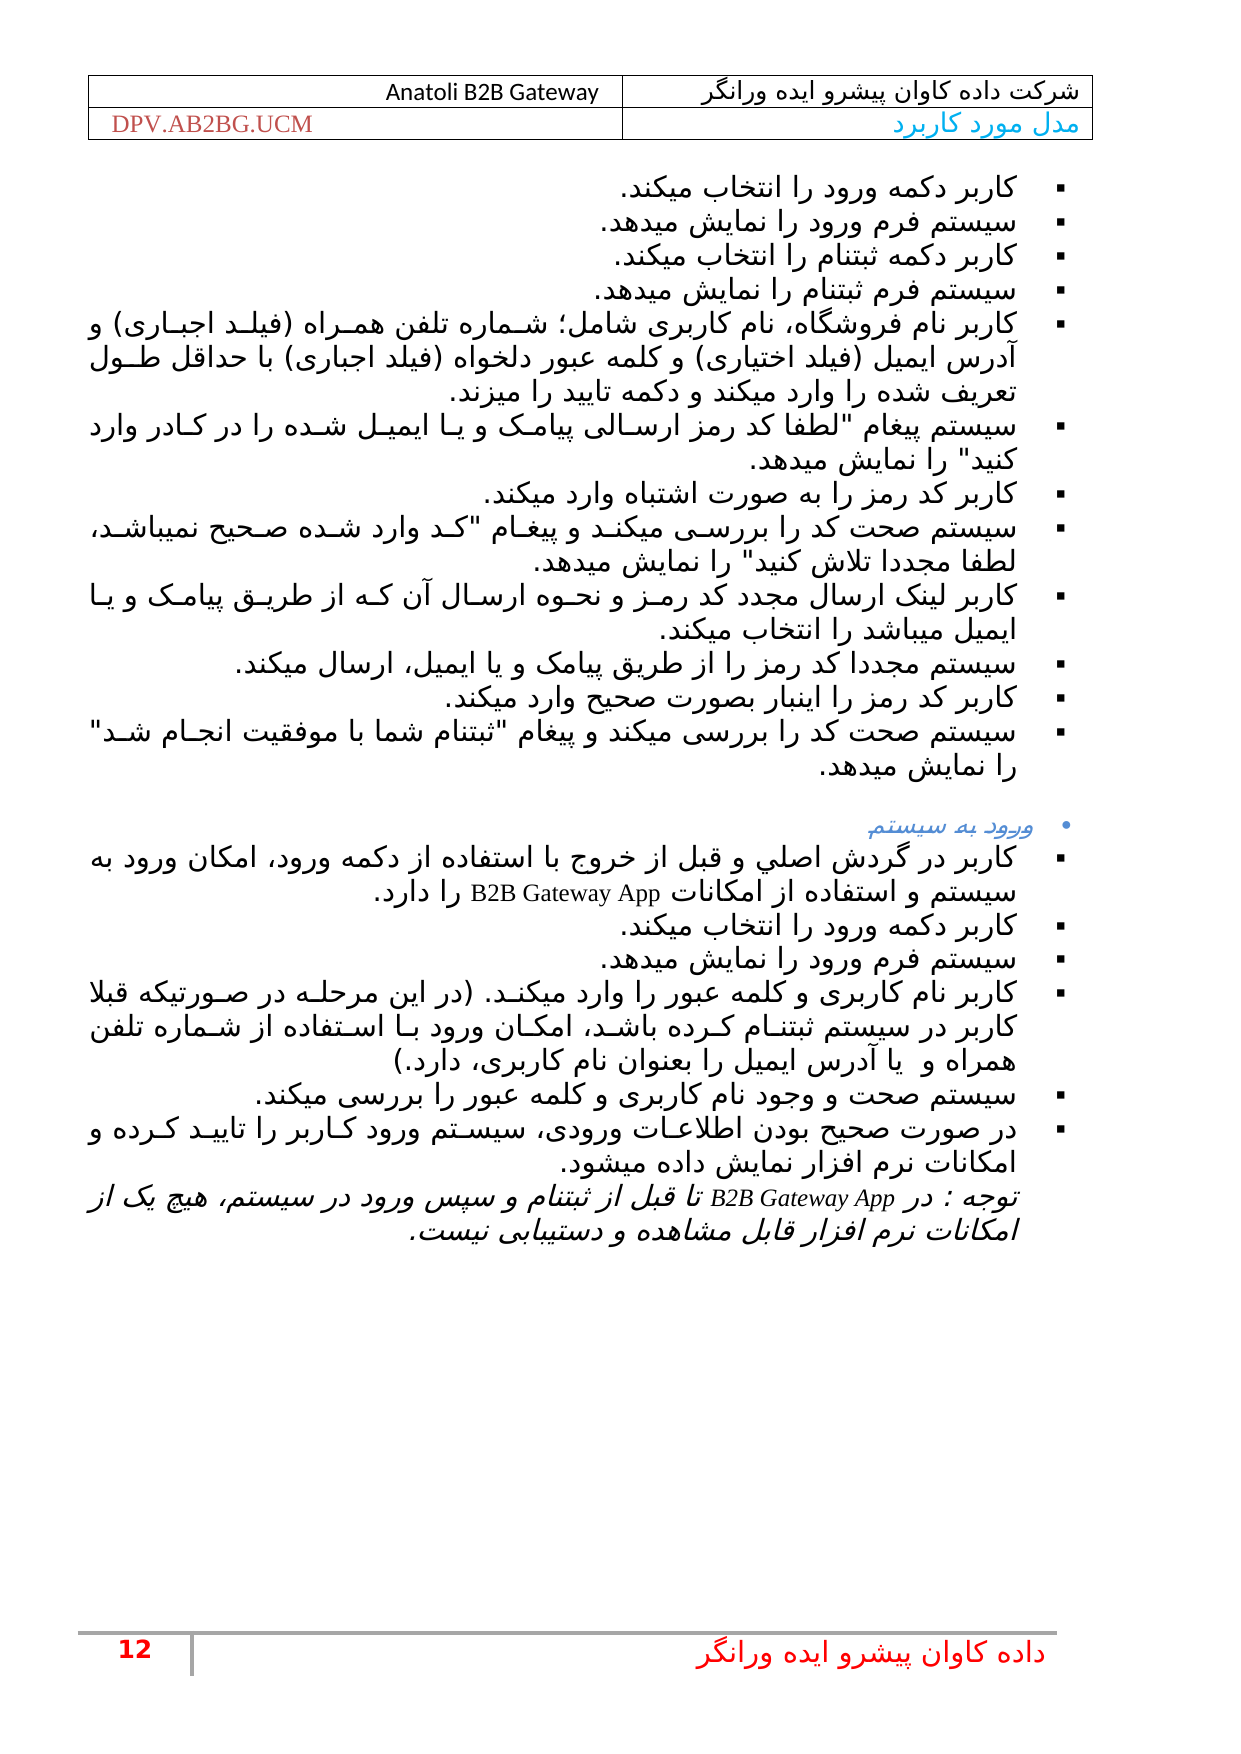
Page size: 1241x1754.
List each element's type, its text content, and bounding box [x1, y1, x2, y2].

list توجه : در B2B Gateway App تا قبل از ثبتنام و سپس ورود در سیستم، هیچ یک از امکانات نرم افزار قابل مشاهده و دستیبابی نیست. [89, 1179, 1017, 1247]
list سیستم فرم ثبتنام را نمایش میدهد. [89, 273, 1055, 307]
list کاربر لینک ارسال مجدد کد رمز و نحوه ارسال آن که از طریق پیامک و یا ایمیل میباشد را انتخاب میکند. [89, 578, 1055, 646]
list در صورت صحیح بودن اطلاعات ورودی، سیستم ورود کاربر را تایید کرده و امکانات نرم افزار نمایش داده میشود. [89, 1112, 1055, 1179]
list سیستم صحت کد را بررسی میکند و پیغام "ثبتنام شما با موفقیت انجام شد" را نمایش میدهد. [89, 714, 1055, 782]
list سيستم فرم ورود را نمایش میدهد. [89, 205, 1055, 239]
list سيستم فرم ورود را نمایش میدهد. [89, 942, 1055, 976]
list کاربر نام کاربری و کلمه عبور را وارد میکند. (در این مرحله در صورتیکه قبلا کاربر در سیستم ثبتنام کرده باشد، امکان ورود با استفاده از شماره تلفن همراه و یا آدرس ایمیل را بعنوان نام کاربری، دارد.) [89, 976, 1055, 1078]
list کاربر کد رمز را اینبار بصورت صحیح وارد میکند. [89, 680, 1055, 714]
list سیستم صحت کد را بررسی میکند و پیغام "کد وارد شده صحیح نمیباشد، لطفا مجددا تلاش کنید" را نمایش میدهد. [89, 510, 1055, 578]
list کاربر دکمه ورود را انتخاب میکند. [89, 171, 1055, 205]
list کاربر نام فروشگاه، نام کاربری شامل؛ شماره تلفن همراه (فیلد اجباری) و آدرس ایمیل (فیلد اختیاری) و کلمه عبور دلخواه (فیلد اجباری) با حداقل طول تعریف شده را وارد میکند و دکمه تایید را میزند. [89, 307, 1055, 408]
list کاربر دکمه ثبتنام را انتخاب میکند. [89, 239, 1055, 273]
subtitle ورود به سیستم [89, 811, 1063, 840]
list کاربر دکمه ورود را انتخاب میکند. [89, 908, 1055, 942]
list سیستم مجددا کد رمز را از طریق پیامک و یا ایمیل، ارسال میکند. [89, 646, 1055, 680]
list كاربر در گردش اصلي و قبل از خروج با استفاده از دکمه ورود، امکان ورود به سیستم و استفاده از امکانات B2B Gateway App را دارد. [89, 840, 1055, 908]
list کاربر کد رمز را به صورت اشتباه وارد میکند. [89, 476, 1055, 510]
list سیستم صحت و وجود نام کاربری و کلمه عبور را بررسی میکند. [89, 1078, 1055, 1112]
list سیستم پیغام "لطفا کد رمز ارسالی پیامک و یا ایمیل شده را در کادر وارد کنید" را نمایش میدهد. [89, 408, 1055, 476]
